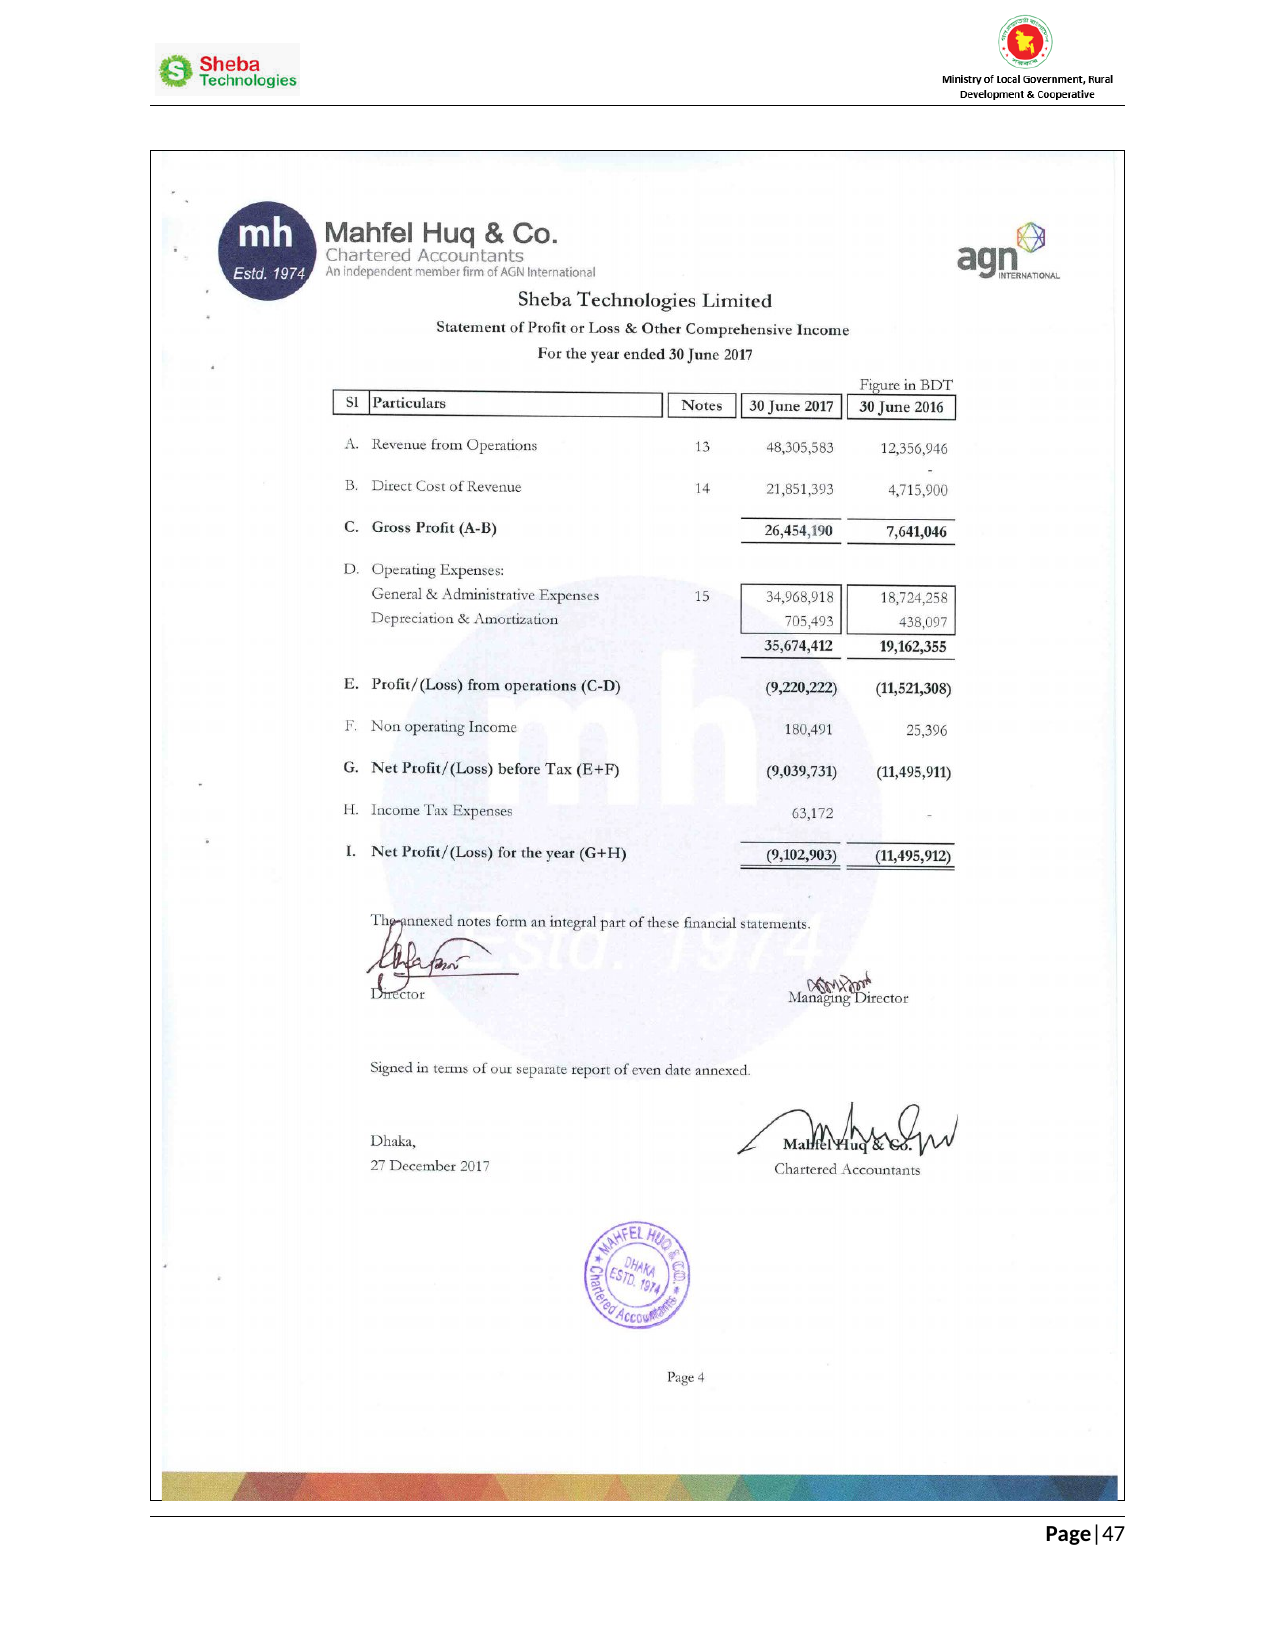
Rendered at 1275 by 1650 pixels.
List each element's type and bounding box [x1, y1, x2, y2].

table_cell [1118, 151, 1124, 1500]
picture [937, 10, 1117, 101]
picture [161, 151, 1118, 1501]
picture [154, 43, 300, 96]
table_cell [151, 151, 161, 1500]
